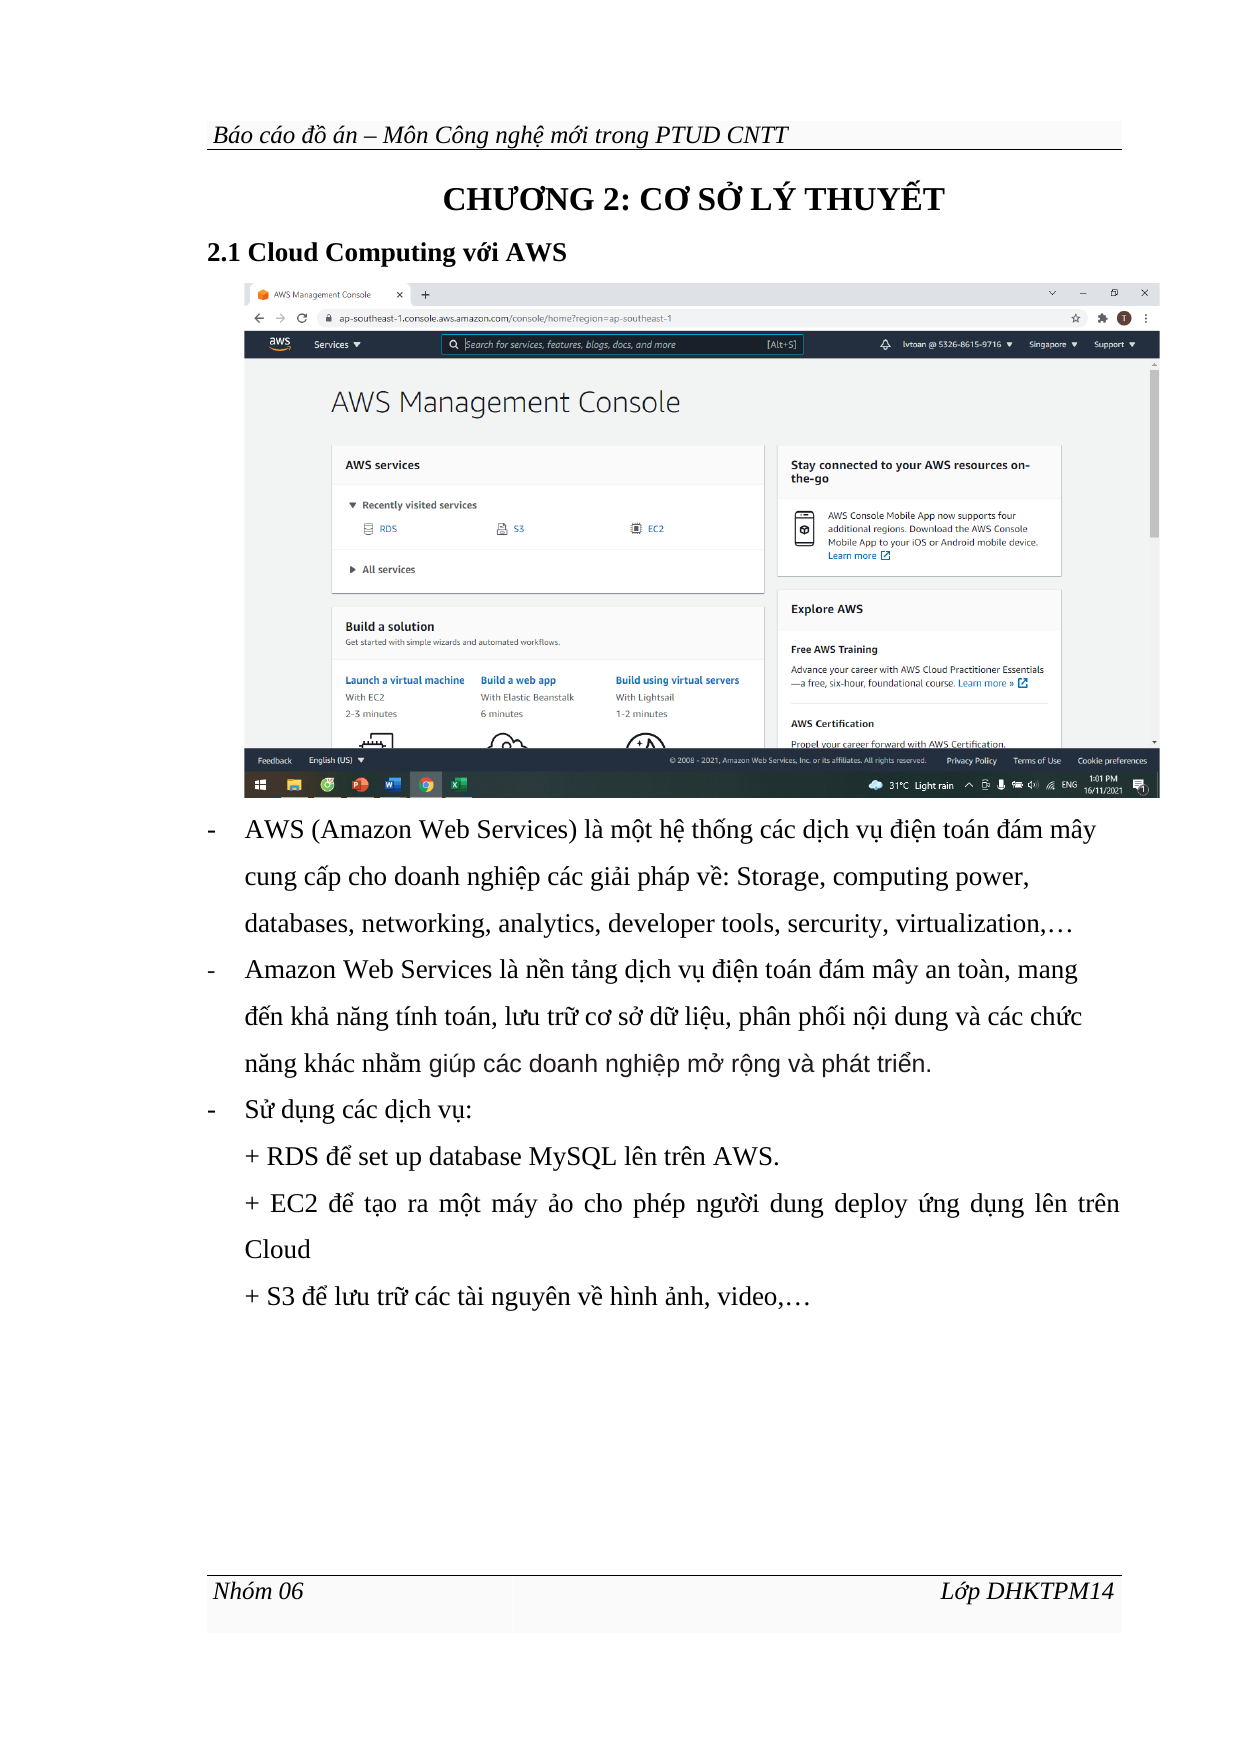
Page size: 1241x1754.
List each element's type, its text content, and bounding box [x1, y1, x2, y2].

subtitle Cloud Computing với AWS [207, 237, 1122, 268]
list + S3 để lưu trữ các tài nguyên về hình ảnh, video,… [244, 1280, 1122, 1311]
list + EC2 để tạo ra một máy ảo cho phép người dung deploy ứng dụng lên trên Cloud [244, 1187, 1122, 1264]
list Sử dụng các dịch vụ: [207, 1093, 1122, 1124]
picture [244, 283, 1160, 798]
list + RDS để set up database MySQL lên trên AWS. [244, 1140, 1122, 1171]
list Amazon Web Services là nền tảng dịch vụ điện toán đám mây an toàn, mang đến khả năng tính toán, lưu trữ cơ sở dữ liệu, phân phối nội dung và các chức năng khác nhằm giúp các doanh nghiệp mở rộng và phát triển. [207, 953, 1122, 1078]
list AWS (Amazon Web Services) là một hệ thống các dịch vụ điện toán đám mây cung cấp cho doanh nghiệp các giải pháp về: Storage, computing power, databases, networking, analytics, developer tools, sercurity, virtualization,… [207, 813, 1122, 938]
subtitle : CƠ SỞ LÝ THUYẾT [207, 179, 1122, 217]
